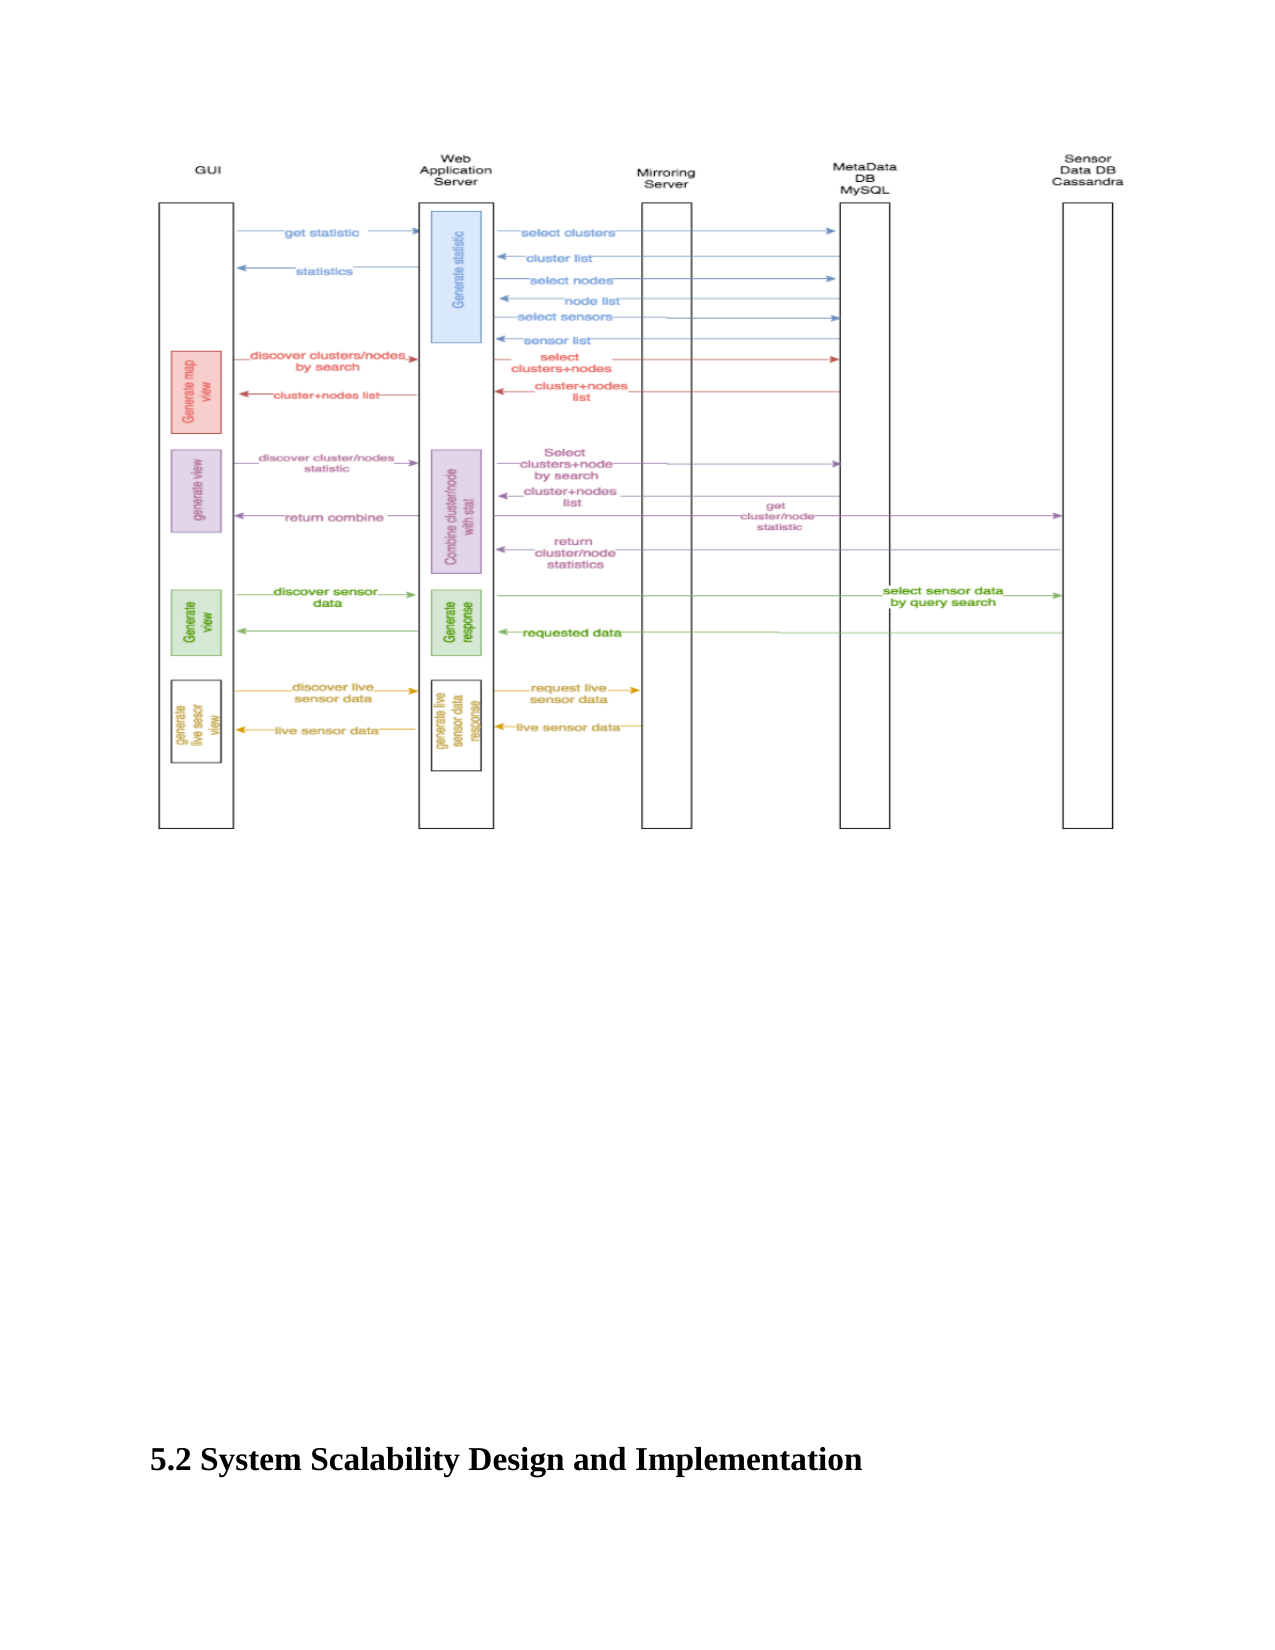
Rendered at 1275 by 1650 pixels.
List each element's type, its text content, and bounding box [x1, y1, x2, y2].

subtitle 5.2 System Scalability Design and Implementation [150, 1439, 1125, 1478]
picture [150, 150, 1125, 844]
